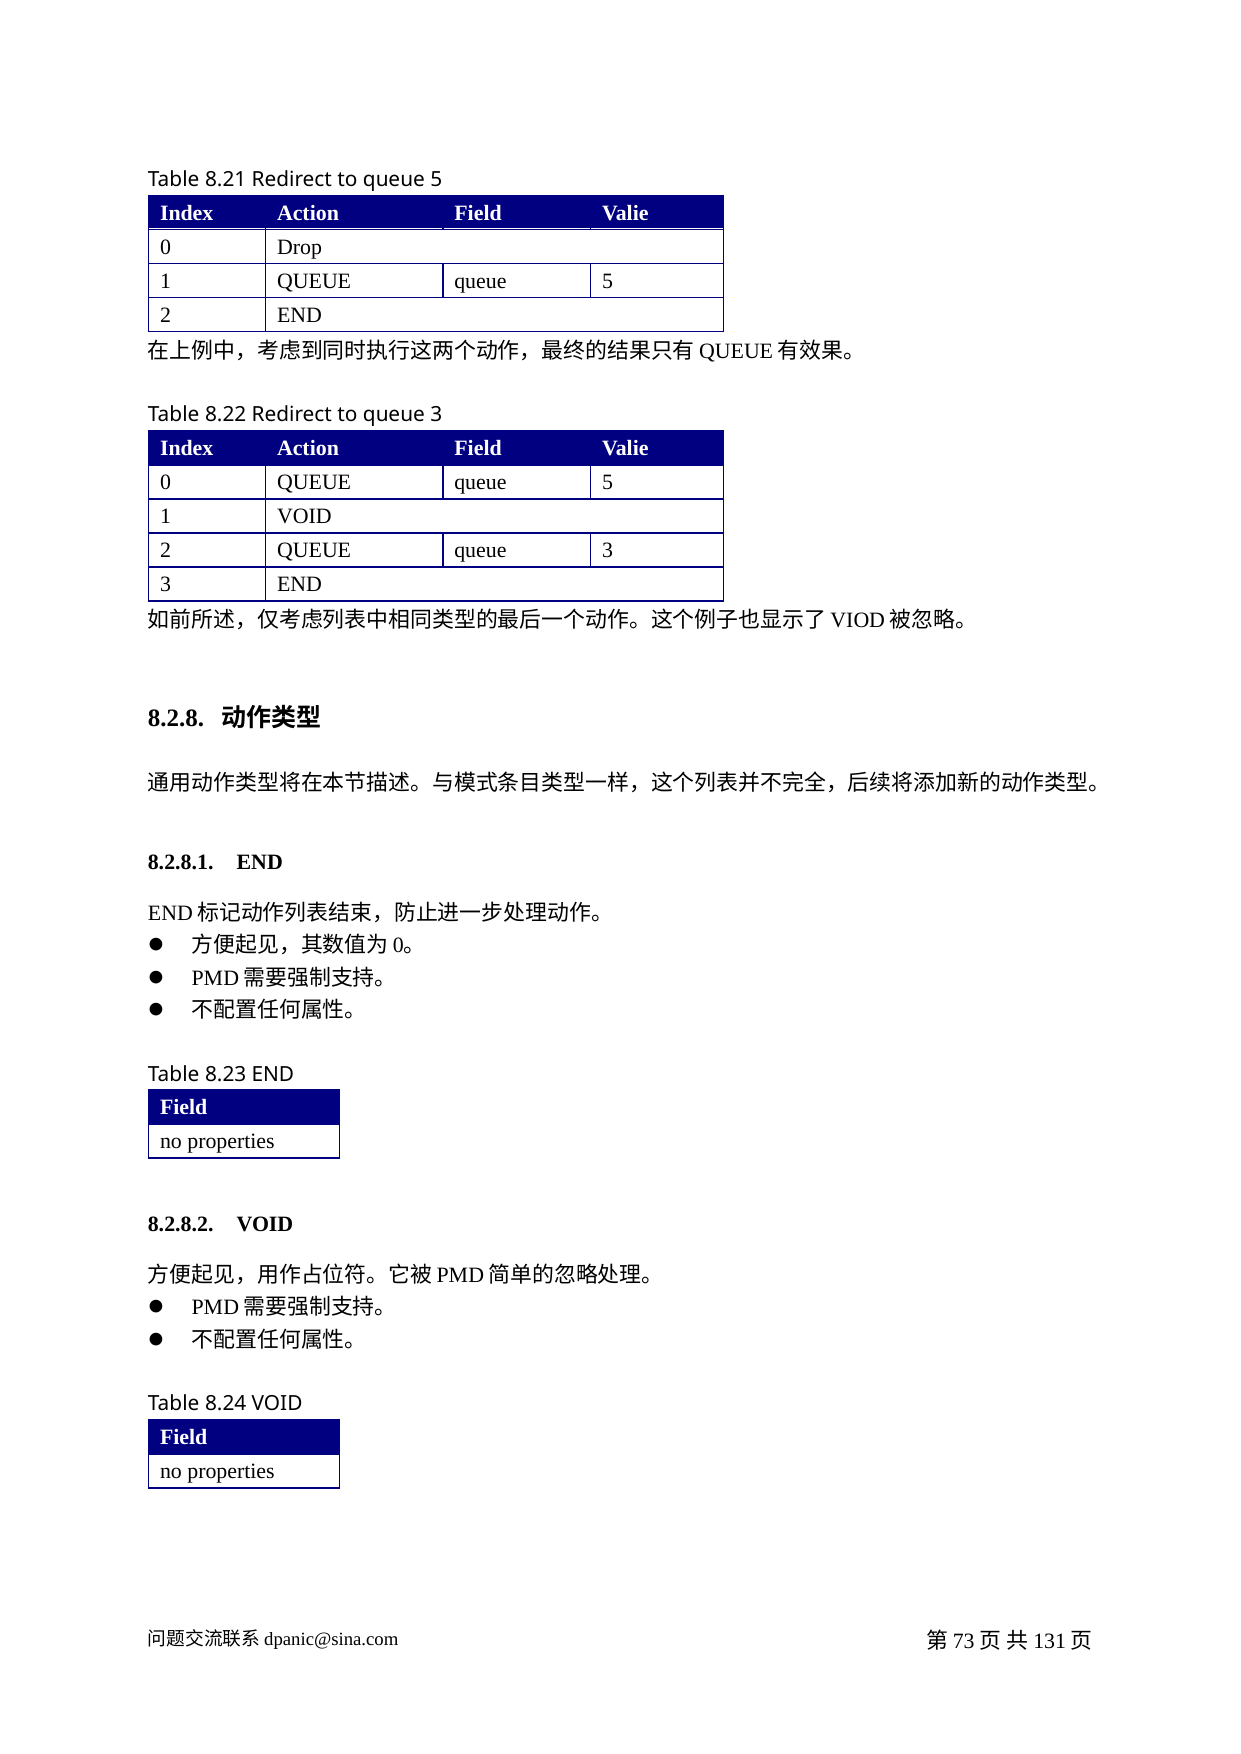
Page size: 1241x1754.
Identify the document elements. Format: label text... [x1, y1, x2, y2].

table_cell 0 [149, 466, 265, 498]
table_cell 1 [149, 264, 265, 297]
table_header Field [149, 1421, 339, 1453]
table_cell queue [444, 466, 590, 498]
text END标记动作列表结束，防止进一步处理动作。 [148, 894, 1092, 927]
subtitle VOID [148, 1208, 1092, 1240]
text 如前所述，仅考虑列表中相同类型的最后一个动作。这个例子也显示了VIOD被忽略。 [148, 602, 1092, 634]
table_header Index [149, 196, 265, 228]
table_header Action [266, 196, 442, 228]
list PMD需要强制支持。 [148, 1289, 1092, 1321]
table_header Action [266, 431, 442, 464]
text Table 8.23 END [148, 1057, 1092, 1089]
table_cell 0 [149, 230, 265, 263]
table_cell no properties [149, 1455, 339, 1487]
text Table 8.22 Redirect to queue 3 [148, 397, 1092, 430]
table_cell QUEUE [266, 466, 442, 498]
table_cell queue [444, 534, 590, 566]
table_cell VOID [266, 500, 723, 532]
list 不配置任何属性。 [148, 1321, 1092, 1354]
table_cell 2 [149, 534, 265, 566]
table_cell 2 [149, 298, 265, 331]
table_cell QUEUE [266, 264, 442, 297]
table_cell END [266, 298, 723, 331]
table_cell 5 [591, 264, 723, 297]
table_cell 3 [591, 534, 723, 566]
list PMD需要强制支持。 [148, 959, 1092, 992]
table_cell queue [444, 264, 590, 297]
table_cell END [266, 568, 723, 600]
table_cell QUEUE [266, 534, 442, 566]
list 方便起见，其数值为0。 [148, 927, 1092, 959]
text Table 8.24 VOID [148, 1386, 1092, 1419]
table_header Valie [591, 431, 723, 464]
text 方便起见，用作占位符。它被PMD简单的忽略处理。 [148, 1256, 1092, 1289]
table_cell 3 [149, 568, 265, 600]
list 不配置任何属性。 [148, 992, 1092, 1024]
text 通用动作类型将在本节描述。与模式条目类型一样，这个列表并不完全，后续将添加新的动作类型。 [148, 764, 1092, 797]
subtitle 动作类型 [148, 683, 1092, 748]
table_header Field [149, 1091, 339, 1123]
table_header Field [444, 431, 590, 464]
table_cell 5 [591, 466, 723, 498]
text 在上例中，考虑到同时执行这两个动作，最终的结果只有QUEUE有效果。 [148, 332, 1092, 365]
table_header Index [149, 431, 265, 464]
table_header Field [444, 196, 590, 228]
table_header Valie [591, 196, 723, 228]
subtitle END [148, 845, 1092, 878]
table_cell no properties [149, 1125, 339, 1157]
text Table 8.21 Redirect to queue 5 [148, 162, 1092, 194]
table_cell 1 [149, 500, 265, 532]
table_cell Drop [266, 230, 723, 263]
